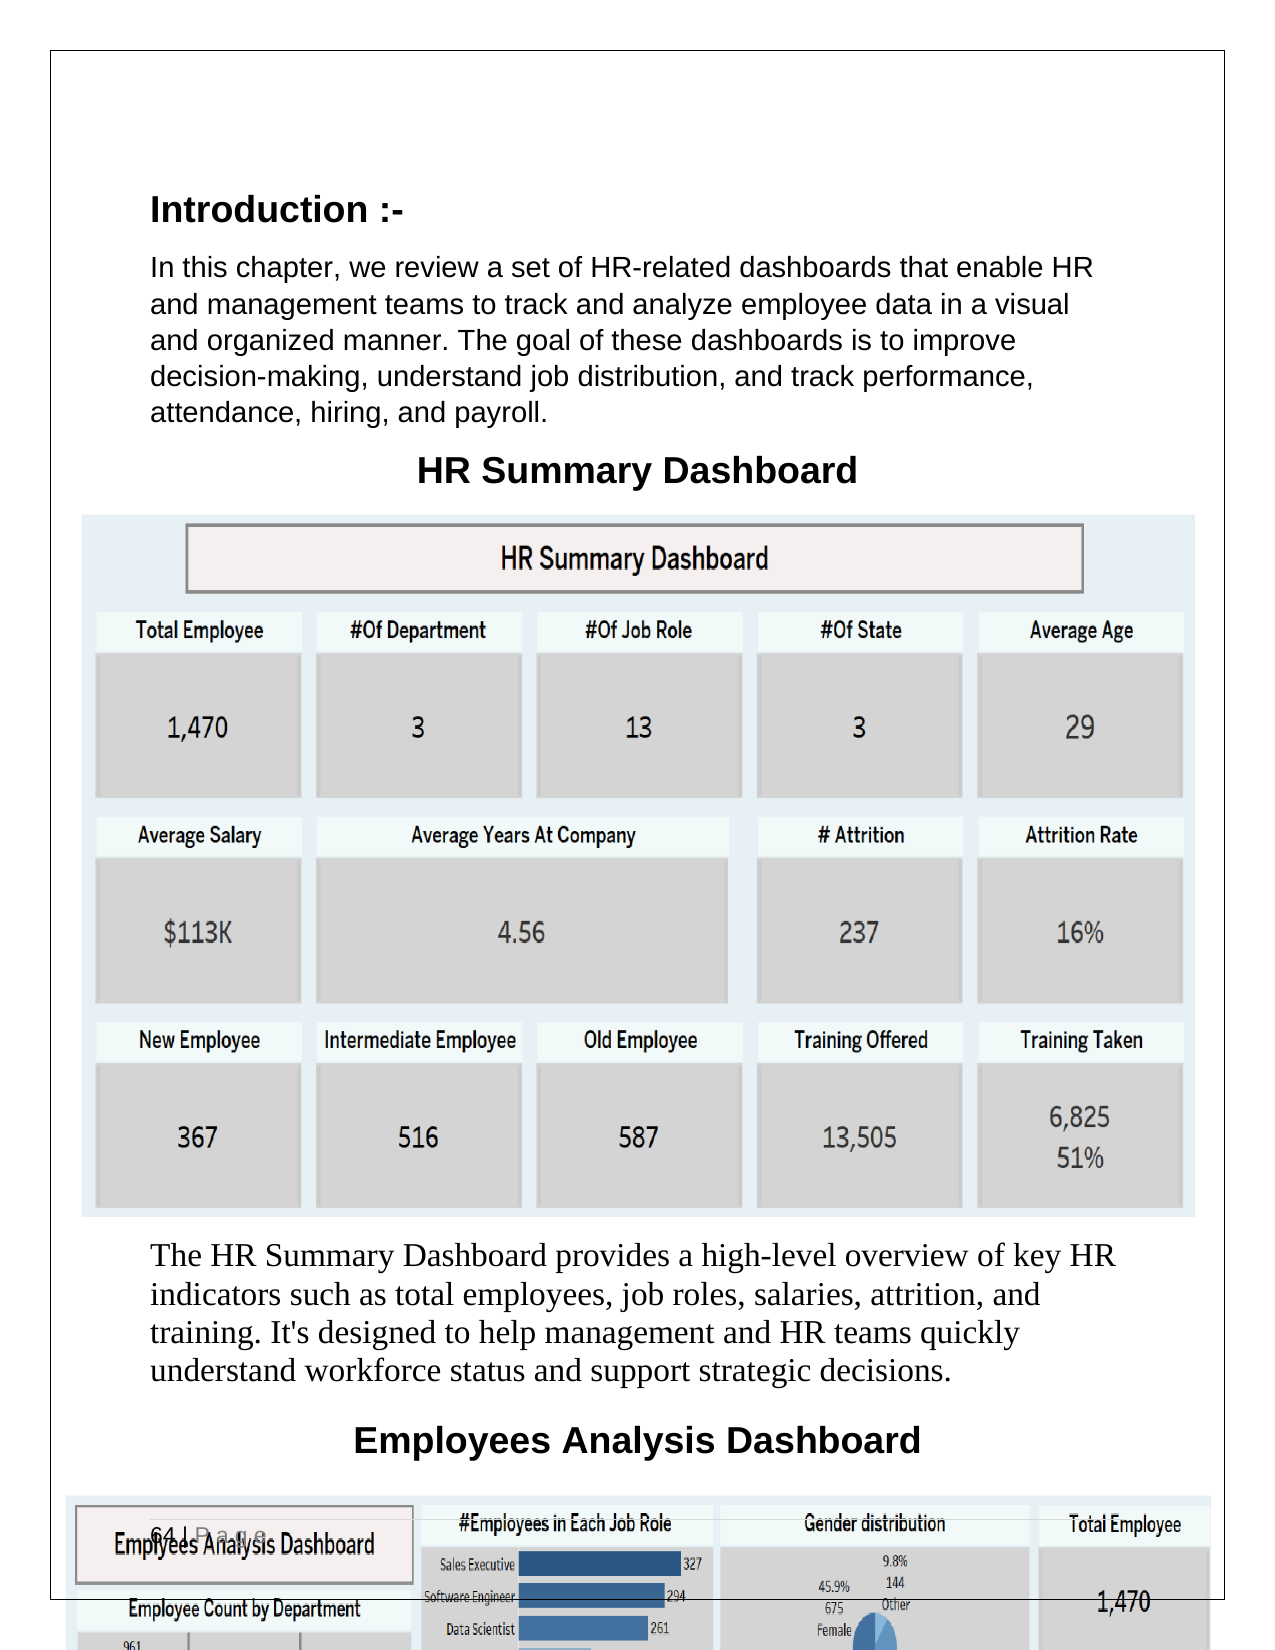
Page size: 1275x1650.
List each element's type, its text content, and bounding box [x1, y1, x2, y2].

picture [65, 1494, 1211, 1599]
text HR Summary Dashboard [150, 448, 1125, 491]
text In this chapter, we review a set of HR-related dashboards that enable HR and management teams to track and analyze employee data in a visual and organized manner. The goal of these dashboards is to improve decision-making, understand job distribution, and track performance, attendance, hiring, and payroll. [150, 251, 1125, 429]
text Introduction :- [150, 187, 1125, 230]
text Employees Analysis Dashboard [150, 1418, 1125, 1461]
picture [65, 1600, 1211, 1650]
text The HR Summary Dashboard provides a high-level overview of key HR indicators such as total employees, job roles, salaries, attrition, and training. It's designed to help management and HR teams quickly understand workforce status and support strategic decisions. [150, 1236, 1125, 1389]
picture [79, 512, 1195, 1217]
